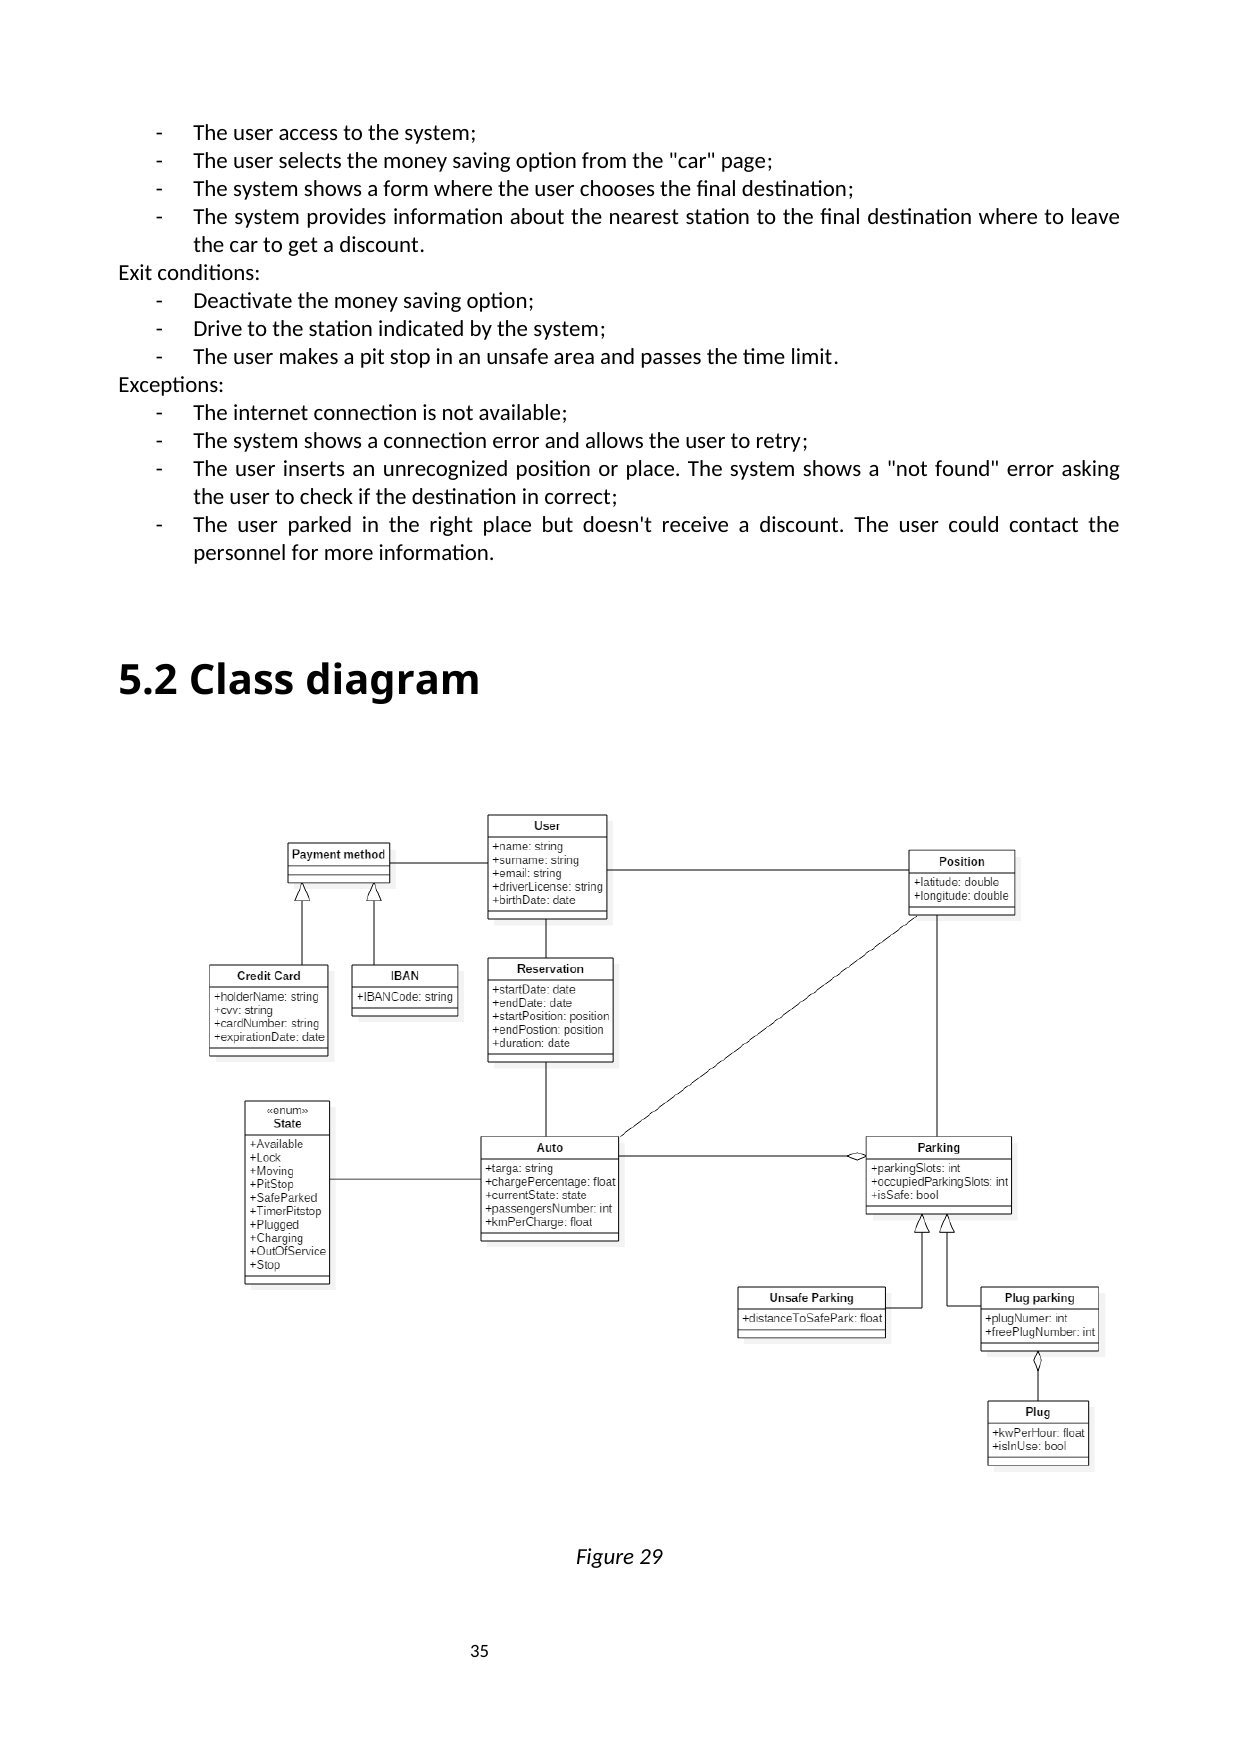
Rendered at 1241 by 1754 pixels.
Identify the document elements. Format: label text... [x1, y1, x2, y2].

picture [118, 774, 1190, 1524]
list The user parked in the right place but doesn't receive a discount. The user could contact the personnel for more information. [156, 510, 1122, 566]
text Exit conditions: [118, 258, 1122, 286]
list Deactivate the money saving option; [156, 286, 1122, 314]
subtitle 5.2 Class diagram [118, 649, 1122, 706]
list The user inserts an unrecognized position or place. The system shows a "not found" error asking the user to check if the destination in correct; [156, 454, 1122, 510]
list The user makes a pit stop in an unsafe area and passes the time limit. [156, 342, 1122, 370]
list Drive to the station indicated by the system; [156, 314, 1122, 342]
list The internet connection is not available; [156, 398, 1122, 426]
list The user access to the system; [156, 118, 1122, 146]
text Exceptions: [118, 370, 1122, 398]
list The system shows a connection error and allows the user to retry; [156, 426, 1122, 454]
list The user selects the money saving option from the "car" page; [156, 146, 1122, 174]
list The system shows a form where the user chooses the final destination; [156, 174, 1122, 202]
list The system provides information about the nearest station to the final destination where to leave the car to get a discount. [156, 202, 1122, 258]
text Figure 29 [118, 1542, 1122, 1570]
